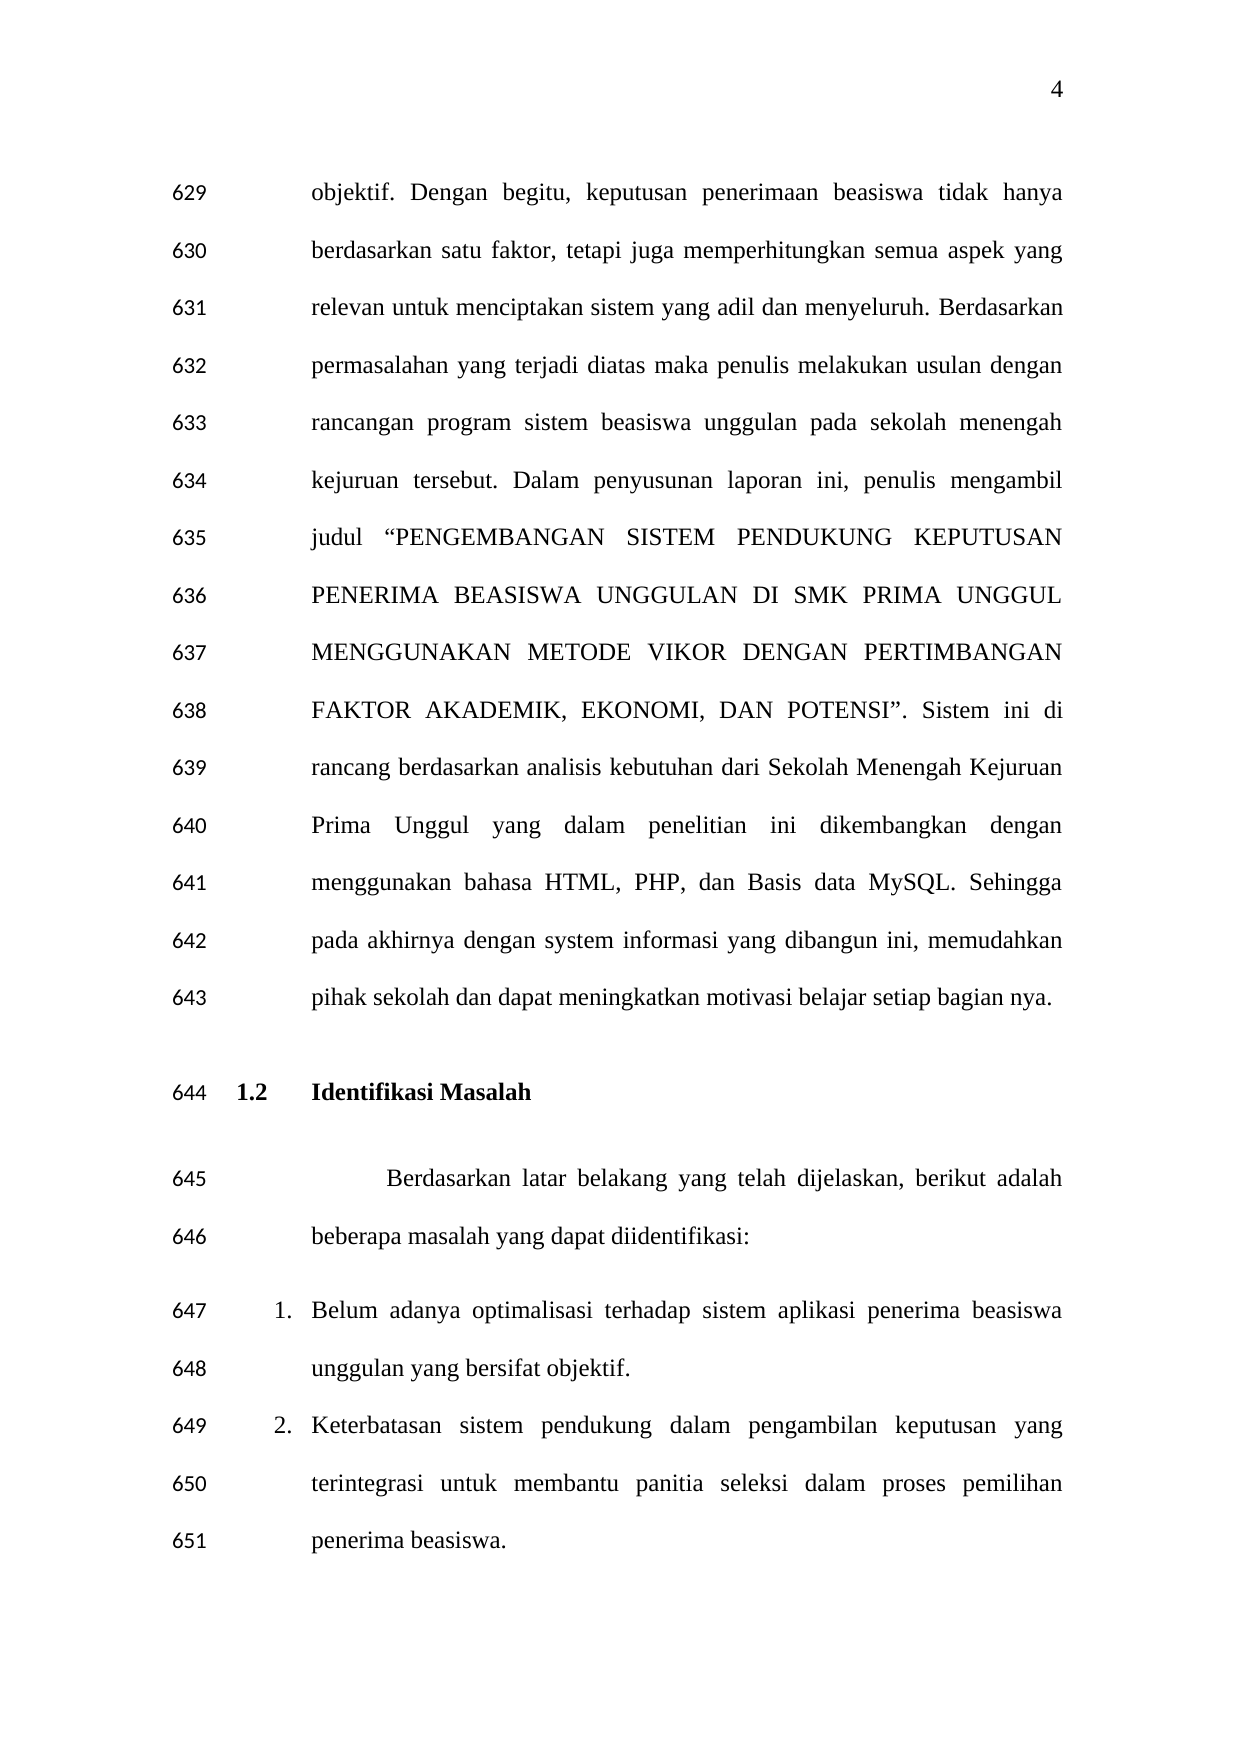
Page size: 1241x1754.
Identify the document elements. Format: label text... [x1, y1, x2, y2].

text Berdasarkan latar belakang yang telah dijelaskan, berikut adalah beberapa masalah yang dapat diidentifikasi: [311, 1163, 1063, 1250]
list Keterbatasan sistem pendukung dalam pengambilan keputusan yang terintegrasi untuk membantu panitia seleksi dalam proses pemilihan penerima beasiswa. [274, 1410, 1063, 1554]
subtitle Identifikasi Masalah [236, 1077, 1063, 1106]
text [311, 177, 1063, 1011]
list Belum adanya optimalisasi terhadap sistem aplikasi penerima beasiswa unggulan yang bersifat objektif. [274, 1295, 1063, 1381]
